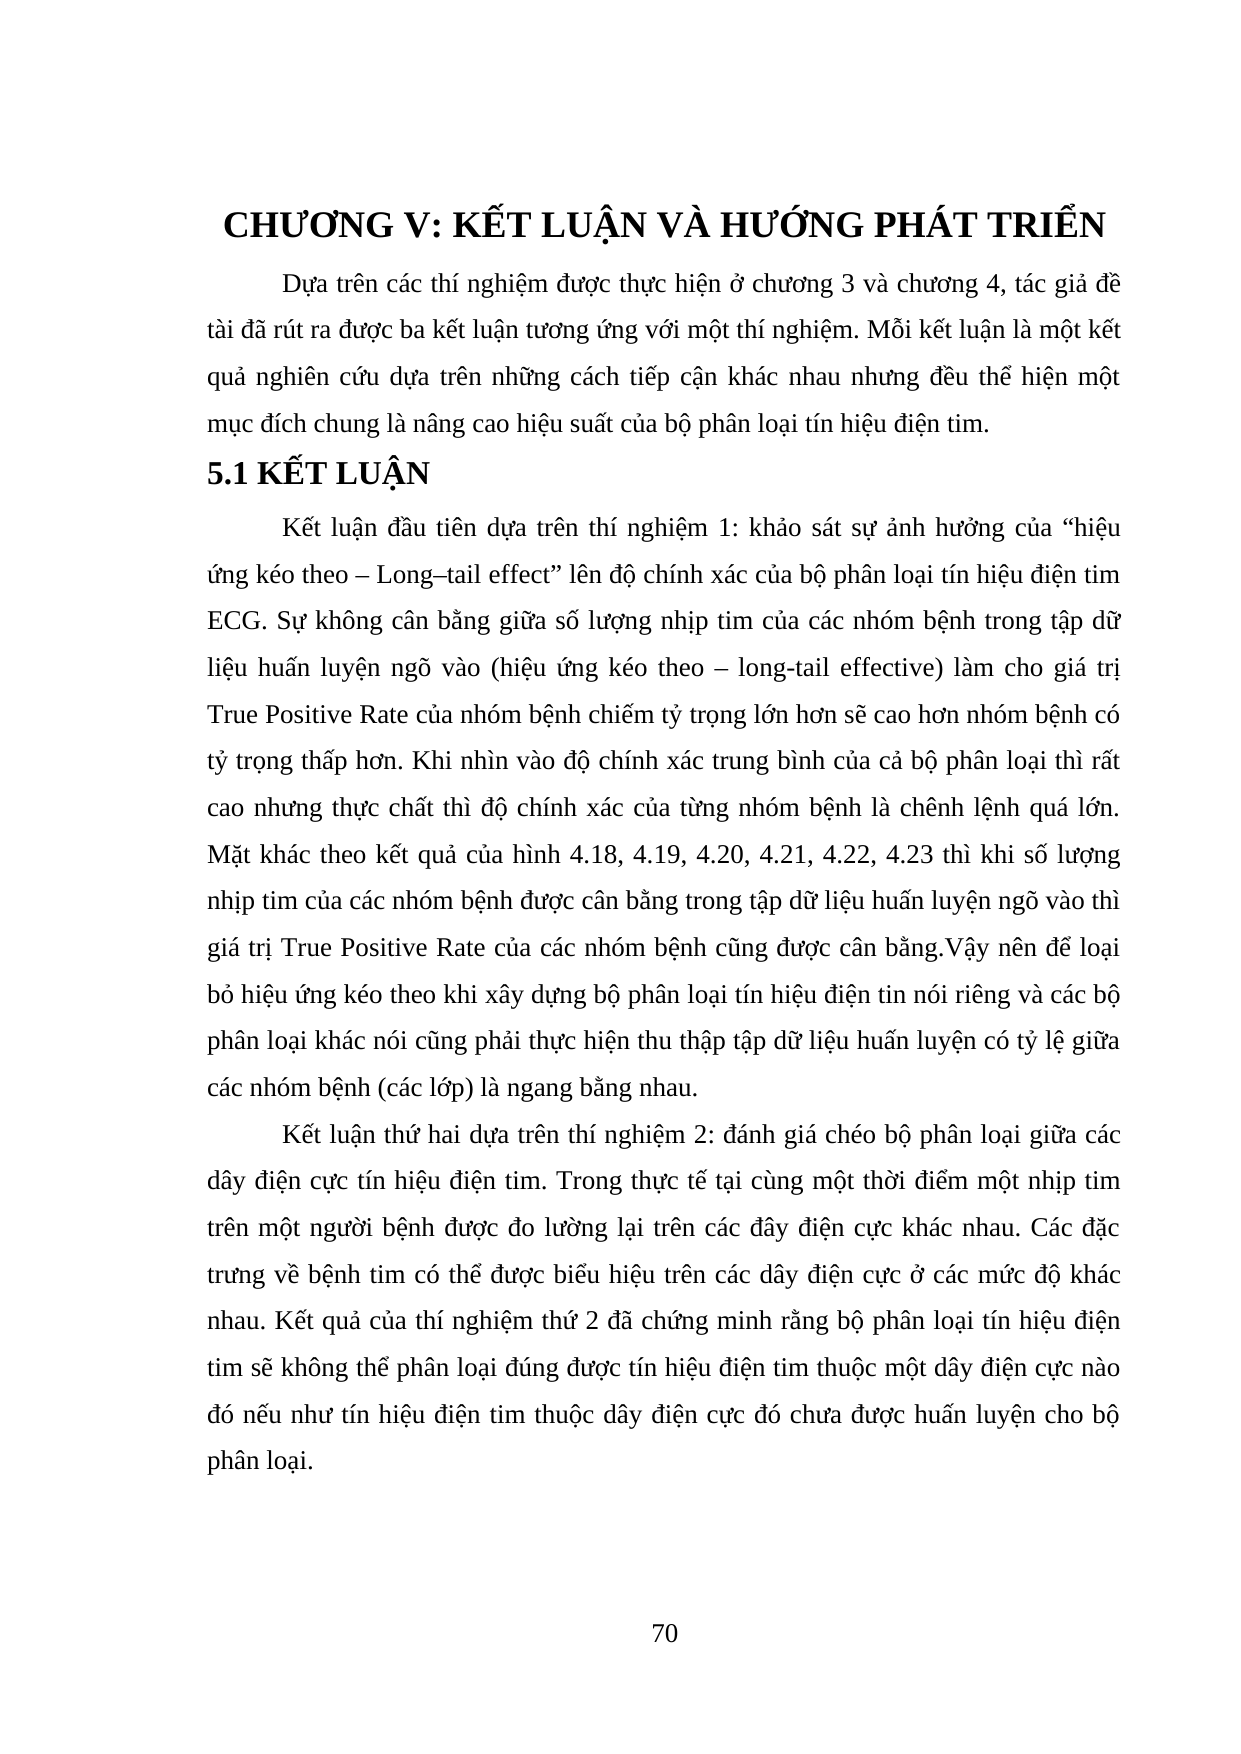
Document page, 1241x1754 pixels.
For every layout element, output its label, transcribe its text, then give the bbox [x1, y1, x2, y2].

text Dựa trên các thí nghiệm được thực hiện ở chương 3 và chương 4, tác giả đề tài đã rút ra được ba kết luận tương ứng với một thí nghiệm. Mỗi kết luận là một kết quả nghiên cứu dựa trên những cách tiếp cận khác nhau nhưng đều thể hiện một mục đích chung là nâng cao hiệu suất của bộ phân loại tín hiệu điện tim. [207, 267, 1122, 438]
text Kết luận thứ hai dựa trên thí nghiệm 2: đánh giá chéo bộ phân loại giữa các dây điện cực tín hiệu điện tim. Trong thực tế tại cùng một thời điểm một nhịp tim trên một người bệnh được đo lường lại trên các đây điện cực khác nhau. Các đặc trưng về bệnh tim có thể được biểu hiệu trên các dây điện cực ở các mức độ khác nhau. Kết quả của thí nghiệm thứ 2 đã chứng minh rằng bộ phân loại tín hiệu điện tim sẽ không thể phân loại đúng được tín hiệu điện tim thuộc một dây điện cực nào đó nếu như tín hiệu điện tim thuộc dây điện cực đó chưa được huấn luyện cho bộ phân loại. [207, 1118, 1122, 1476]
subtitle 5.1 KẾT LUẬN [207, 453, 1122, 492]
subtitle CHƯƠNG V: KẾT LUẬN VÀ HƯỚNG PHÁT TRIỂN [207, 202, 1122, 245]
text Kết luận đầu tiên dựa trên thí nghiệm 1: khảo sát sự ảnh hưởng của “hiệu ứng kéo theo – Long–tail effect” lên độ chính xác của bộ phân loại tín hiệu điện tim ECG. Sự không cân bằng giữa số lượng nhịp tim của các nhóm bệnh trong tập dữ liệu huấn luyện ngõ vào (hiệu ứng kéo theo – long-tail effective) làm cho giá trị True Positive Rate của nhóm bệnh chiếm tỷ trọng lớn hơn sẽ cao hơn nhóm bệnh có tỷ trọng thấp hơn. Khi nhìn vào độ chính xác trung bình của cả bộ phân loại thì rất cao nhưng thực chất thì độ chính xác của từng nhóm bệnh là chênh lệnh quá lớn. Mặt khác theo kết quả của hình 4.18, 4.19, 4.20, 4.21, 4.22, 4.23 thì khi số lượng nhịp tim của các nhóm bệnh được cân bằng trong tập dữ liệu huấn luyện ngõ vào thì giá trị True Positive Rate của các nhóm bệnh cũng được cân bằng.Vậy nên để loại bỏ hiệu ứng kéo theo khi xây dựng bộ phân loại tín hiệu điện tin nói riêng và các bộ phân loại khác nói cũng phải thực hiện thu thập tập dữ liệu huấn luyện có tỷ lệ giữa các nhóm bệnh (các lớp) là ngang bằng nhau. [207, 511, 1122, 1102]
